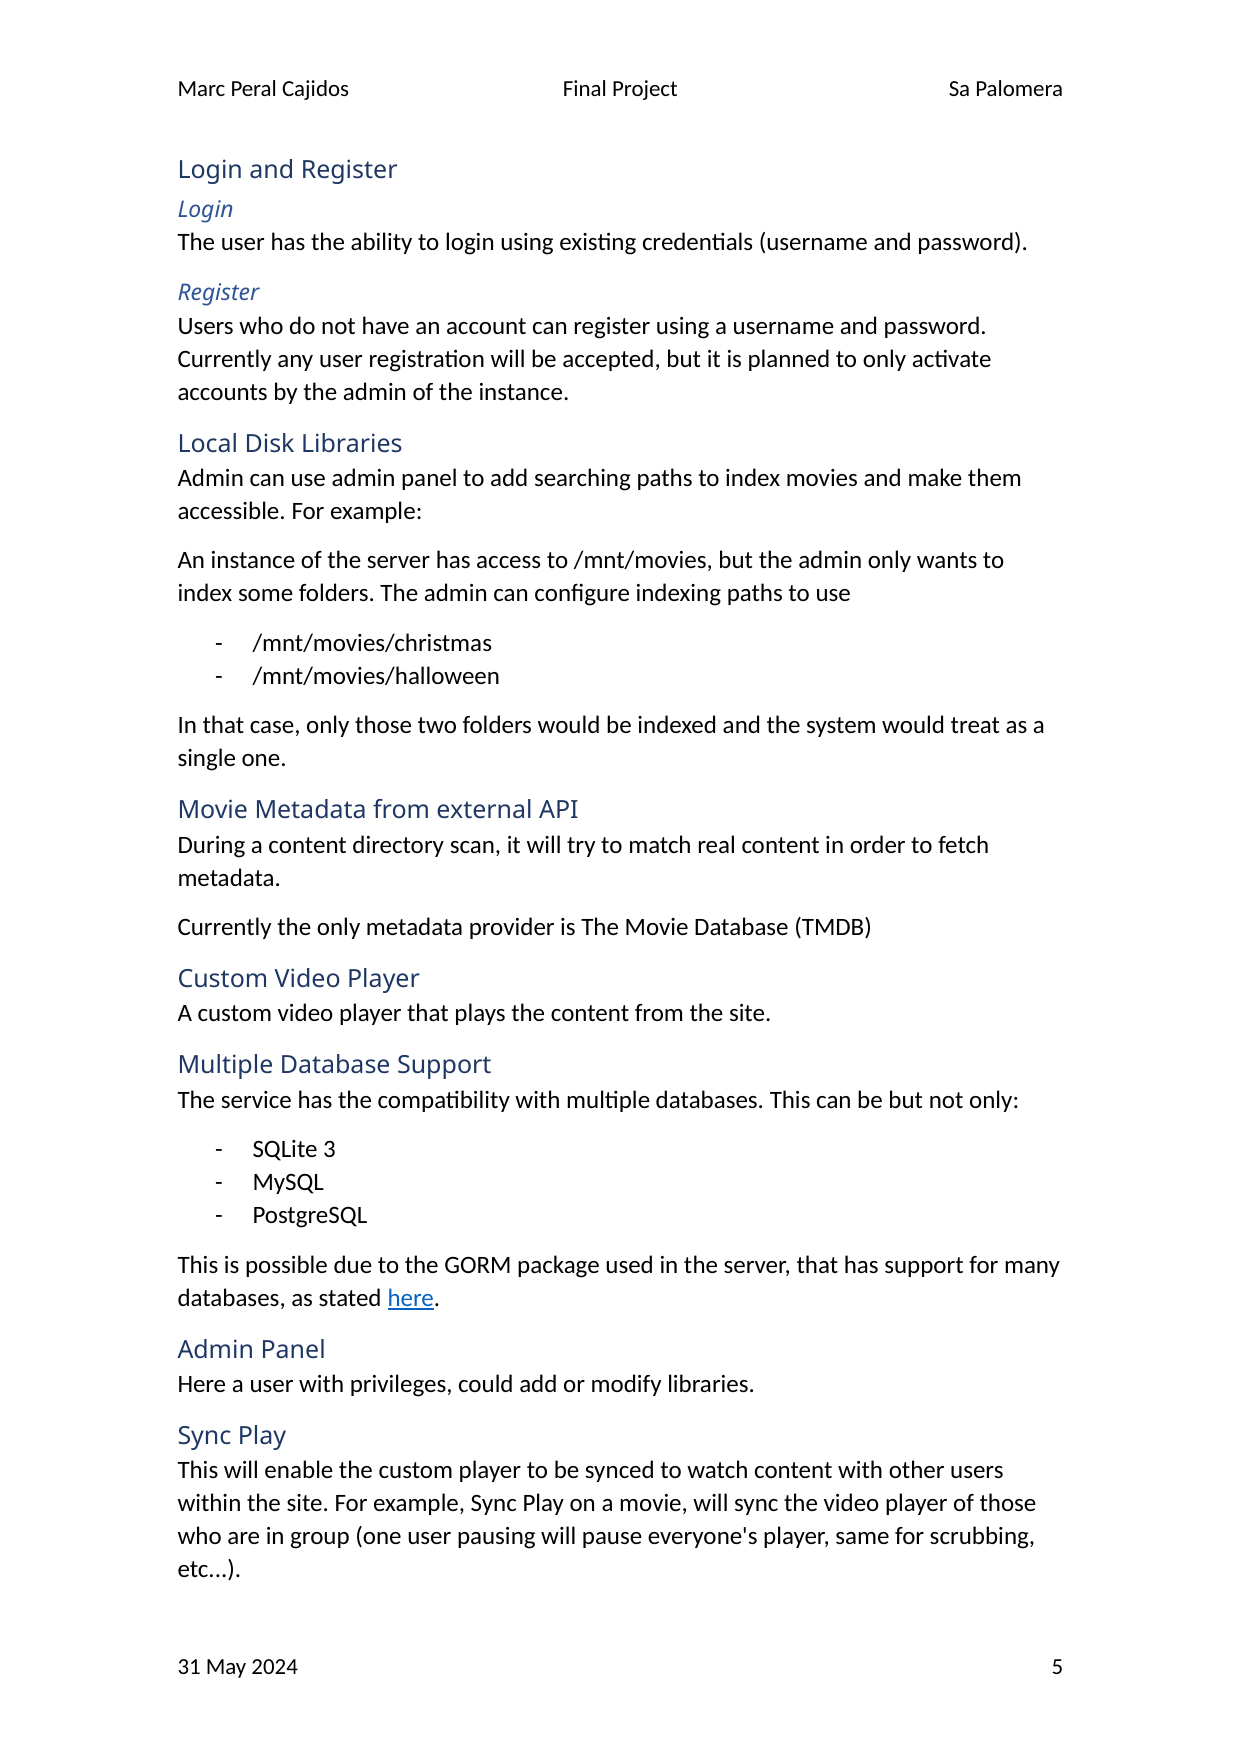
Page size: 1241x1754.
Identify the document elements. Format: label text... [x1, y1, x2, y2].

subtitle Local Disk Libraries [177, 425, 1063, 459]
subtitle Sync Play [177, 1418, 1063, 1452]
subtitle Movie Metadata from external API [177, 792, 1063, 826]
list SQLite 3 [215, 1133, 1063, 1164]
subtitle Login and Register [177, 152, 1063, 186]
subtitle Login [177, 193, 1063, 224]
list /mnt/movies/halloween [215, 660, 1063, 690]
subtitle Custom Video Player [177, 961, 1063, 995]
list PostgreSQL [215, 1199, 1063, 1230]
subtitle Admin Panel [177, 1331, 1063, 1366]
text This is possible due to the GORM package used in the server, that has support for many databases, as stated here. [177, 1249, 1063, 1312]
subtitle Multiple Database Support [177, 1047, 1063, 1081]
text Users who do not have an account can register using a username and password. Currently any user registration will be accepted, but it is planned to only activate accounts by the admin of the instance. [177, 310, 1063, 406]
list /mnt/movies/christmas [215, 627, 1063, 657]
text During a content directory scan, it will try to match real content in order to fetch metadata. [177, 829, 1063, 892]
text The user has the ability to login using existing credentials (username and password). [177, 226, 1063, 257]
text A custom video player that plays the content from the site. [177, 998, 1063, 1028]
text In that case, only those two folders would be indexed and the system would treat as a single one. [177, 709, 1063, 773]
text The service has the compatibility with multiple databases. This can be but not only: [177, 1084, 1063, 1114]
text Currently the only metadata provider is The Movie Database (TMDB) [177, 911, 1063, 942]
text This will enable the custom player to be synced to watch content with other users within the site. For example, Sync Play on a movie, will sync the video player of those who are in group (one user pausing will pause everyone's player, same for scrubbing, etc...). [177, 1454, 1063, 1584]
text An instance of the server has access to /mnt/movies, but the admin only wants to index some folders. The admin can configure indexing paths to use [177, 544, 1063, 608]
subtitle Register [177, 276, 1063, 307]
list MySQL [215, 1166, 1063, 1197]
text Here a user with privileges, could add or modify libraries. [177, 1368, 1063, 1399]
text Admin can use admin panel to add searching paths to index movies and make them accessible. For example: [177, 462, 1063, 525]
